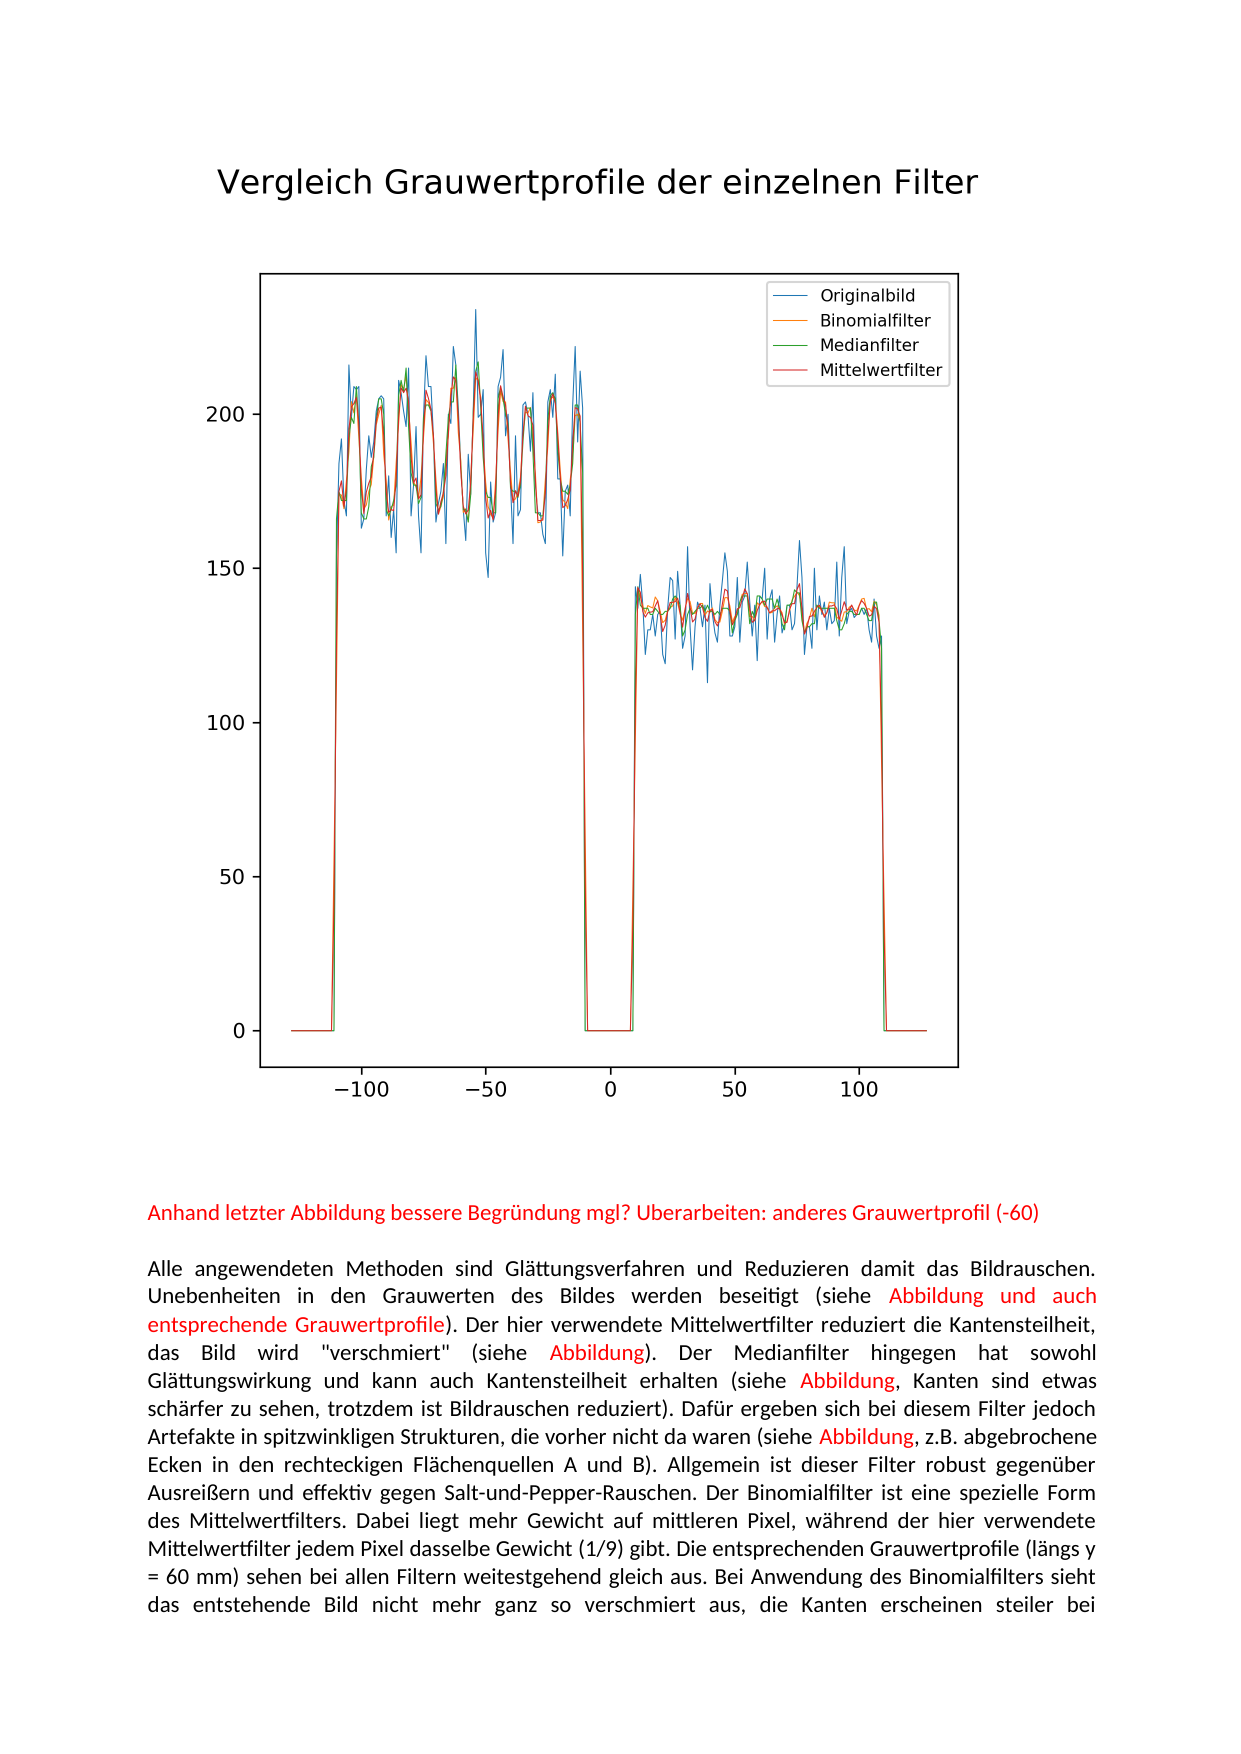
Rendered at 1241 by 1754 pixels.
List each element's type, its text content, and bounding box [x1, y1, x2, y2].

text Anhand letzter Abbildung bessere Begründung mgl? Uberarbeiten: anderes Grauwertprofil (-60) [147, 1198, 1097, 1226]
picture [147, 147, 1048, 1198]
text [147, 1254, 1097, 1618]
